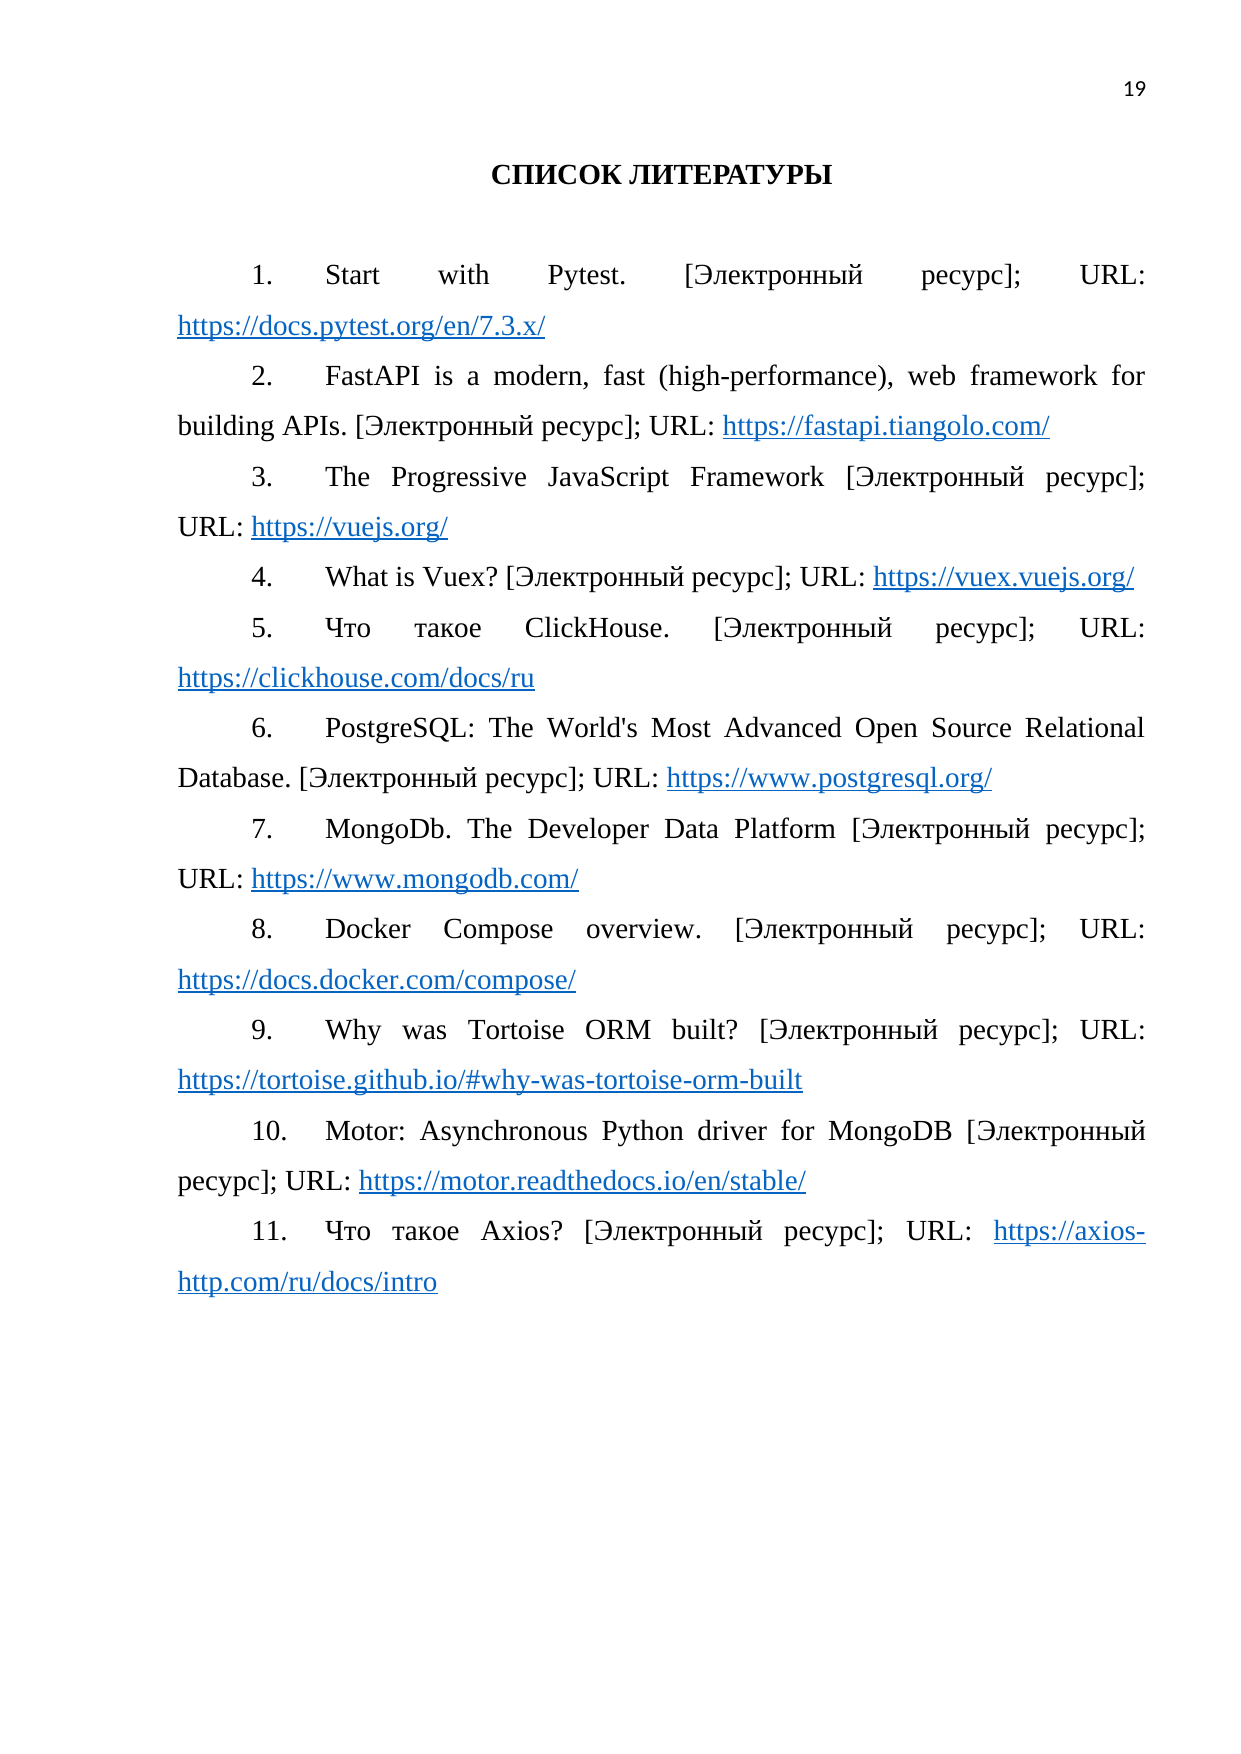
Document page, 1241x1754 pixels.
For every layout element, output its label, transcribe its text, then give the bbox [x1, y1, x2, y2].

list PostgreSQL: The World's Most Advanced Open Source Relational Database. [Электронный ресурс]; URL: https://www.postgresql.org/ [177, 710, 1146, 794]
list Start with Pytest. [Электронный ресурс]; URL: https://docs.pytest.org/en/7.3.x/ [177, 257, 1146, 341]
list FastAPI is a modern, fast (high-performance), web framework for building APIs. [Электронный ресурс]; URL: https://fastapi.tiangolo.com/ [177, 358, 1146, 442]
list Что такое Axios? [Электронный ресурс]; URL: https://axios-http.com/ru/docs/intro [177, 1213, 1146, 1297]
list Docker Compose overview. [Электронный ресурс]; URL: https://docs.docker.com/compose/ [177, 912, 1146, 995]
list MongoDb. The Developer Data Platform [Электронный ресурс]; URL: https://www.mongodb.com/ [177, 811, 1146, 895]
list What is Vuex? [Электронный ресурс]; URL: https://vuex.vuejs.org/ [177, 559, 1146, 593]
list Why was Tortoise ORM built? [Электронный ресурс]; URL: https://tortoise.github.io/#why-was-tortoise-orm-built [177, 1012, 1146, 1096]
list Motor: Asynchronous Python driver for MongoDB [Электронный ресурс]; URL: https://motor.readthedocs.io/en/stable/ [177, 1113, 1146, 1197]
subtitle СПИСОК ЛИТЕРАТУРЫ [177, 157, 1146, 190]
list Что такое ClickHouse. [Электронный ресурс]; URL: https://clickhouse.com/docs/ru [177, 610, 1146, 693]
list The Progressive JavaScript Framework [Электронный ресурс]; URL: https://vuejs.org/ [177, 459, 1146, 543]
